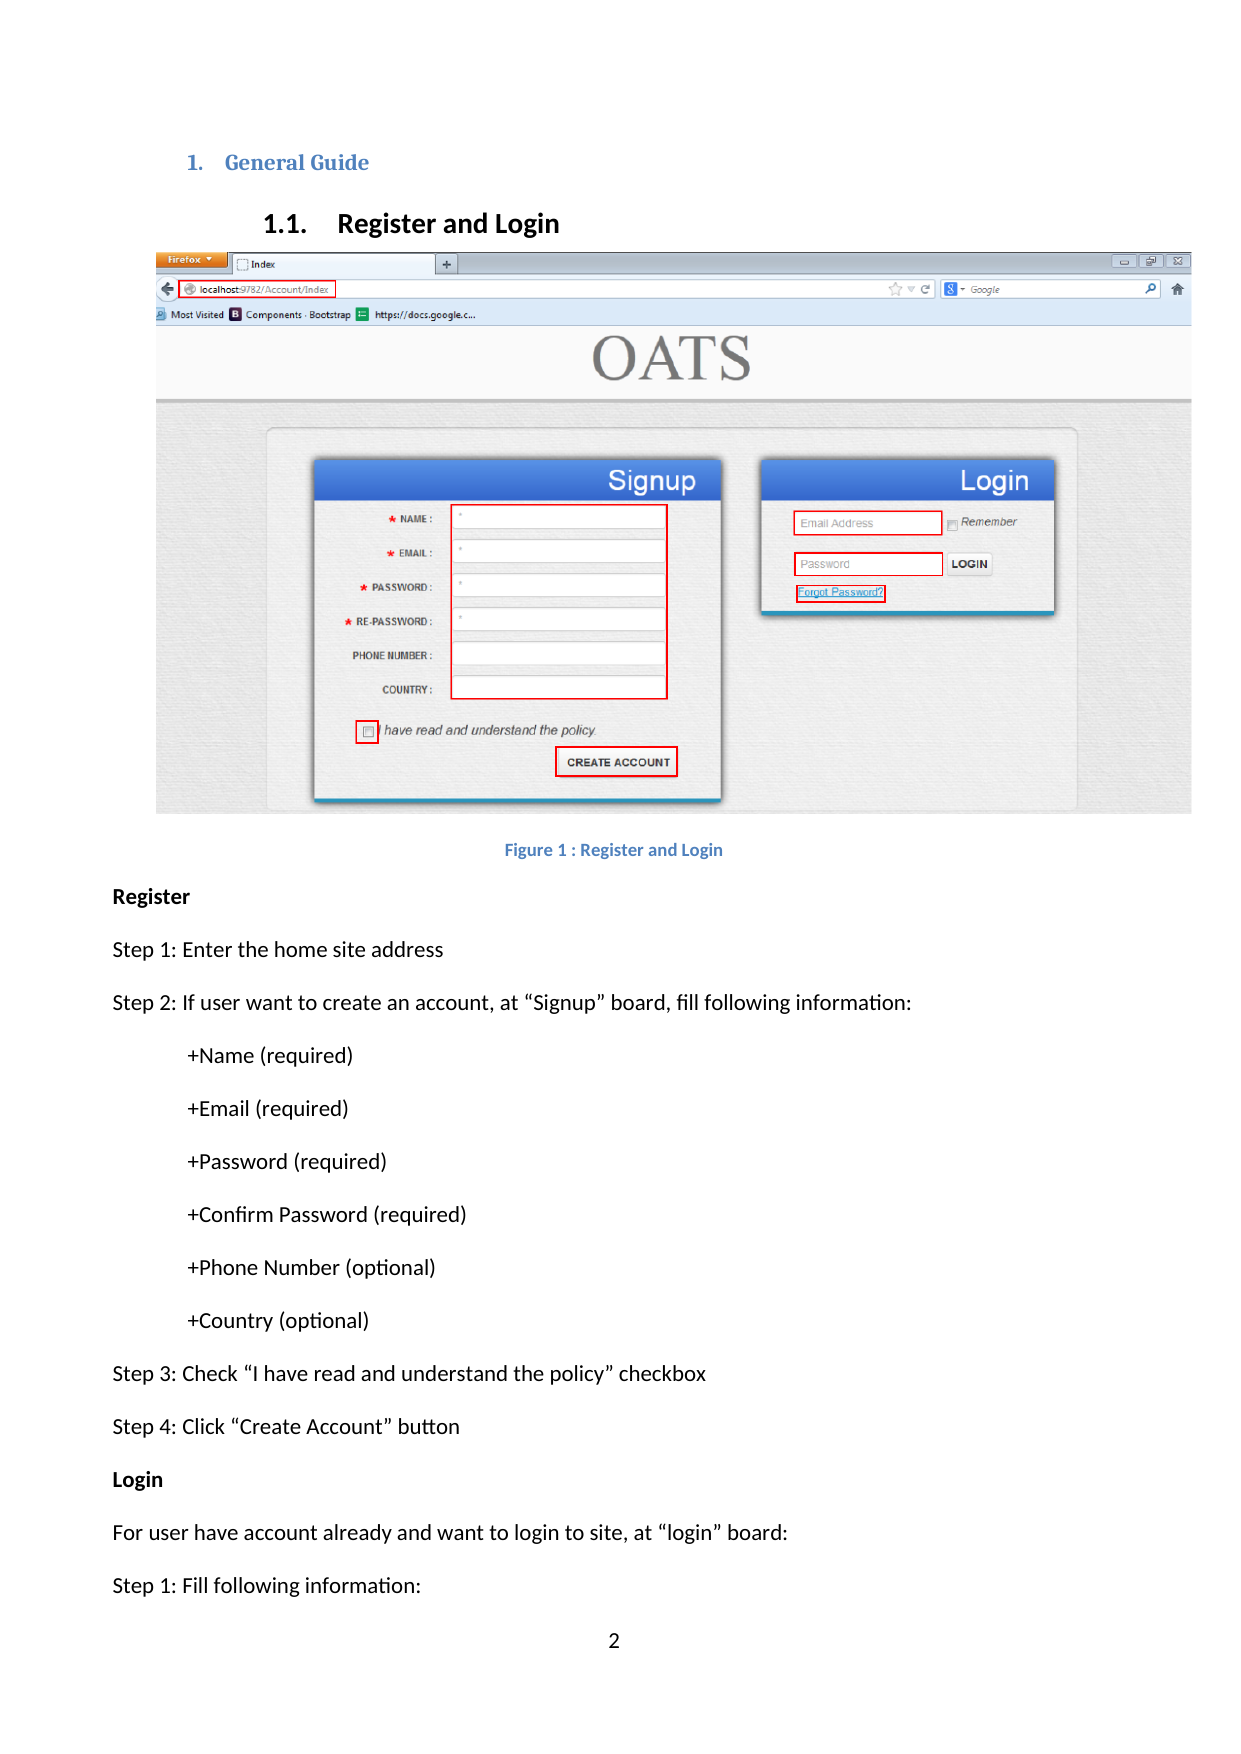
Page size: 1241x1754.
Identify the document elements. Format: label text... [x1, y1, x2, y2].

text +Name (required) [112, 1041, 1115, 1069]
text Register [112, 882, 1115, 910]
text +Email (required) [112, 1094, 1115, 1122]
text Login [112, 1465, 1115, 1493]
text +Phone Number (optional) [112, 1253, 1115, 1281]
subtitle Register and Login [262, 205, 1115, 241]
text Step 2: If user want to create an account, at “Signup” board, fill following information: [112, 988, 1115, 1016]
text Step 4: Click “Create Account” button [112, 1412, 1115, 1440]
text Step 1: Fill following information: [112, 1571, 1115, 1599]
text For user have account already and want to login to site, at “login” board: [112, 1518, 1115, 1546]
text +Confirm Password (required) [112, 1200, 1115, 1228]
text Step 3: Check “I have read and understand the policy” checkbox [112, 1359, 1115, 1387]
text +Country (optional) [112, 1306, 1115, 1334]
text Step 1: Enter the home site address [112, 935, 1115, 963]
subtitle General Guide [187, 150, 1115, 176]
picture [112, 252, 1221, 814]
text +Password (required) [112, 1147, 1115, 1175]
